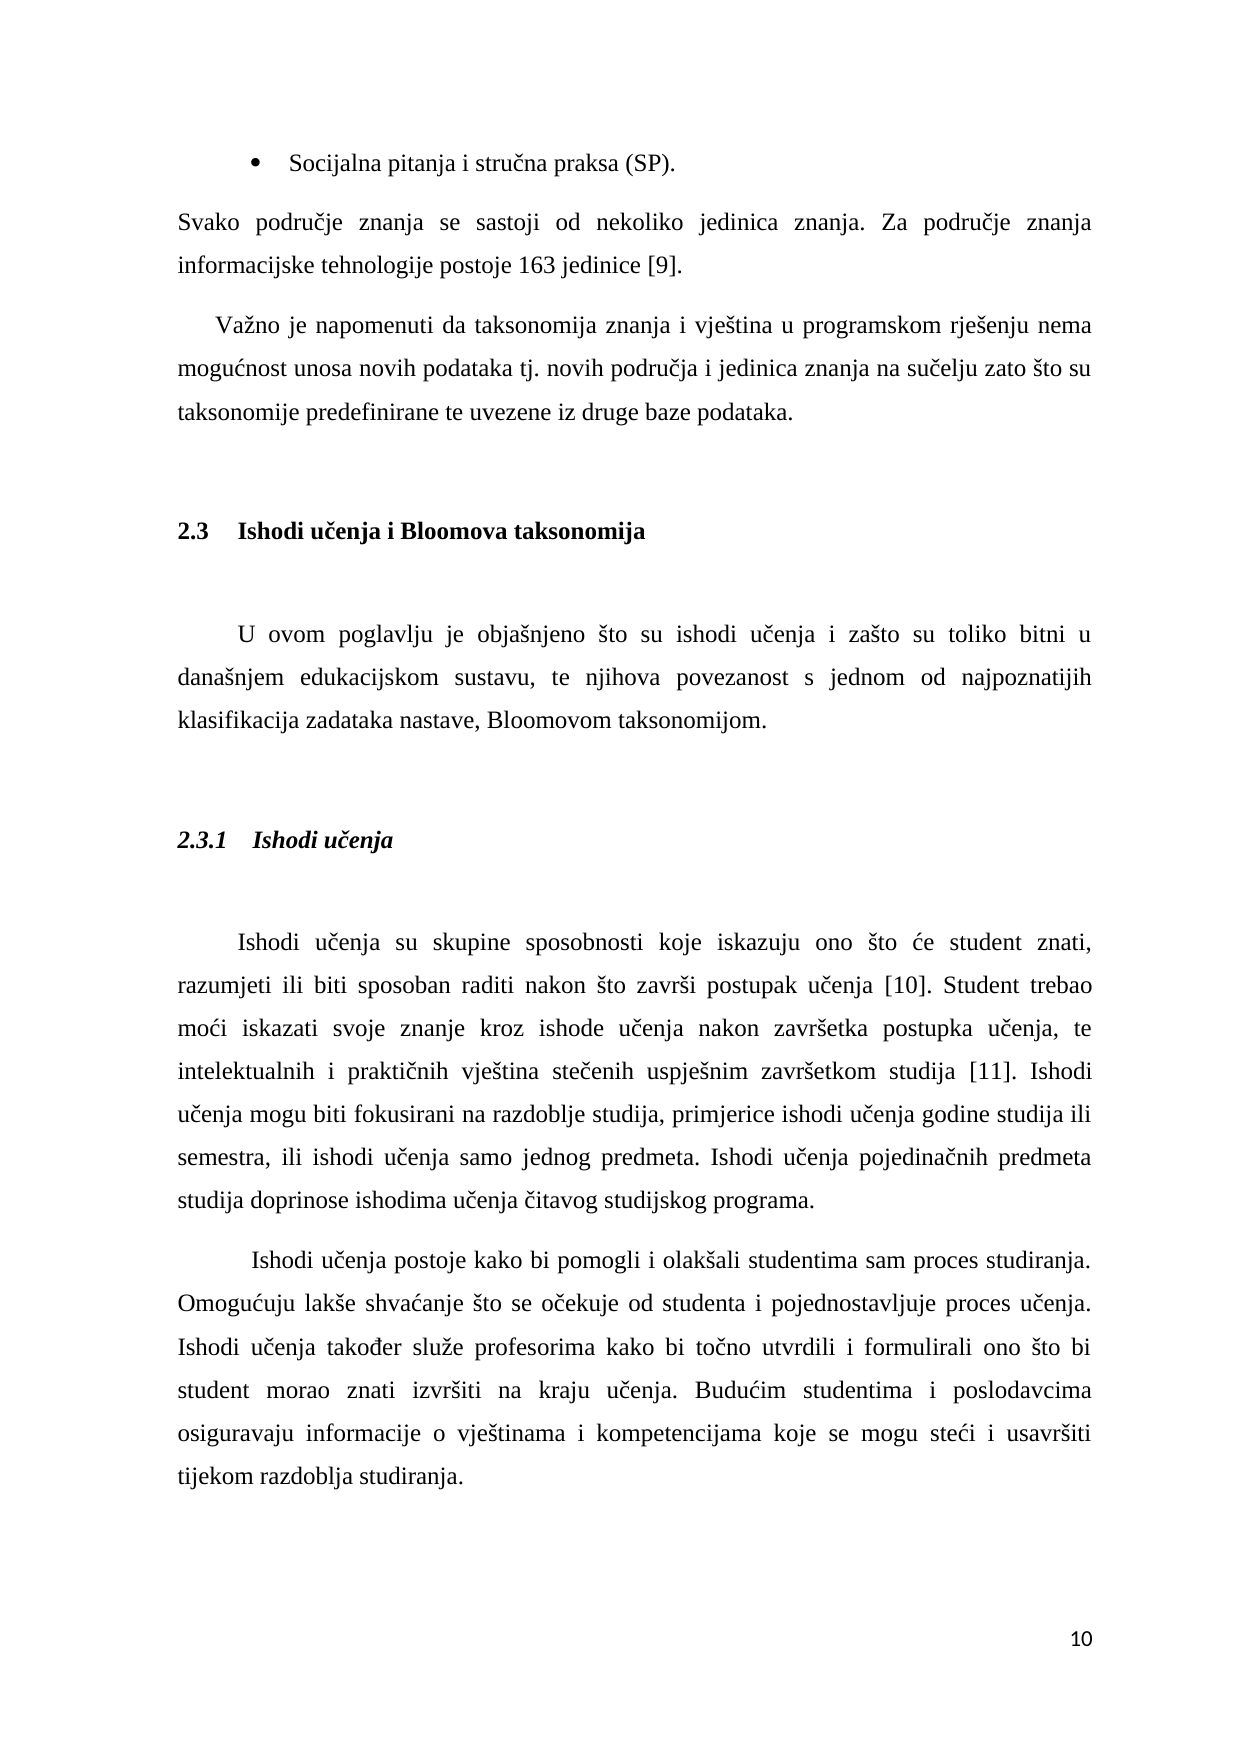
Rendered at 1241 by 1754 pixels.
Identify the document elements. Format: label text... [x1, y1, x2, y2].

text Ishodi učenja su skupine sposobnosti koje iskazuju ono što će student znati, razumjeti ili biti sposoban raditi nakon što završi postupak učenja [10]. Student trebao moći iskazati svoje znanje kroz ishode učenja nakon završetka postupka učenja, te intelektualnih i praktičnih vještina stečenih uspješnim završetkom studija [11]. Ishodi učenja mogu biti fokusirani na razdoblje studija, primjerice ishodi učenja godine studija ili semestra, ili ishodi učenja samo jednog predmeta. Ishodi učenja pojedinačnih predmeta studija doprinose ishodima učenja čitavog studijskog programa. [177, 927, 1092, 1214]
text U ovom poglavlju je objašnjeno što su ishodi učenja i zašto su toliko bitni u današnjem edukacijskom sustavu, te njihova povezanost s jednom od najpoznatijih klasifikacija zadataka nastave, Bloomovom taksonomijom. [177, 619, 1092, 734]
text Ishodi učenja postoje kako bi pomogli i olakšali studentima sam proces studiranja. Omogućuju lakše shvaćanje što se očekuje od studenta i pojednostavljuje proces učenja. Ishodi učenja također služe profesorima kako bi točno utvrdili i formulirali ono što bi student morao znati izvršiti na kraju učenja. Budućim studentima i poslodavcima osiguravaju informacije o vještinama i kompetencijama koje se mogu steći i usavršiti tijekom razdoblja studiranja. [177, 1245, 1092, 1490]
text Svako područje znanja se sastoji od nekoliko jedinica znanja. Za područje znanja informacijske tehnologije postoje 163 jedinice [9]. [177, 207, 1092, 279]
text Važno je napomenuti da taksonomija znanja i vještina u programskom rješenju nema mogućnost unosa novih podataka tj. novih područja i jedinica znanja na sučelju zato što su taksonomije predefinirane te uvezene iz druge baze podataka. [177, 310, 1092, 425]
list Socijalna pitanja i stručna praksa (SP). [251, 148, 1092, 176]
subtitle Ishodi učenja [177, 825, 1092, 854]
subtitle Ishodi učenja i Bloomova taksonomija [177, 516, 1092, 545]
